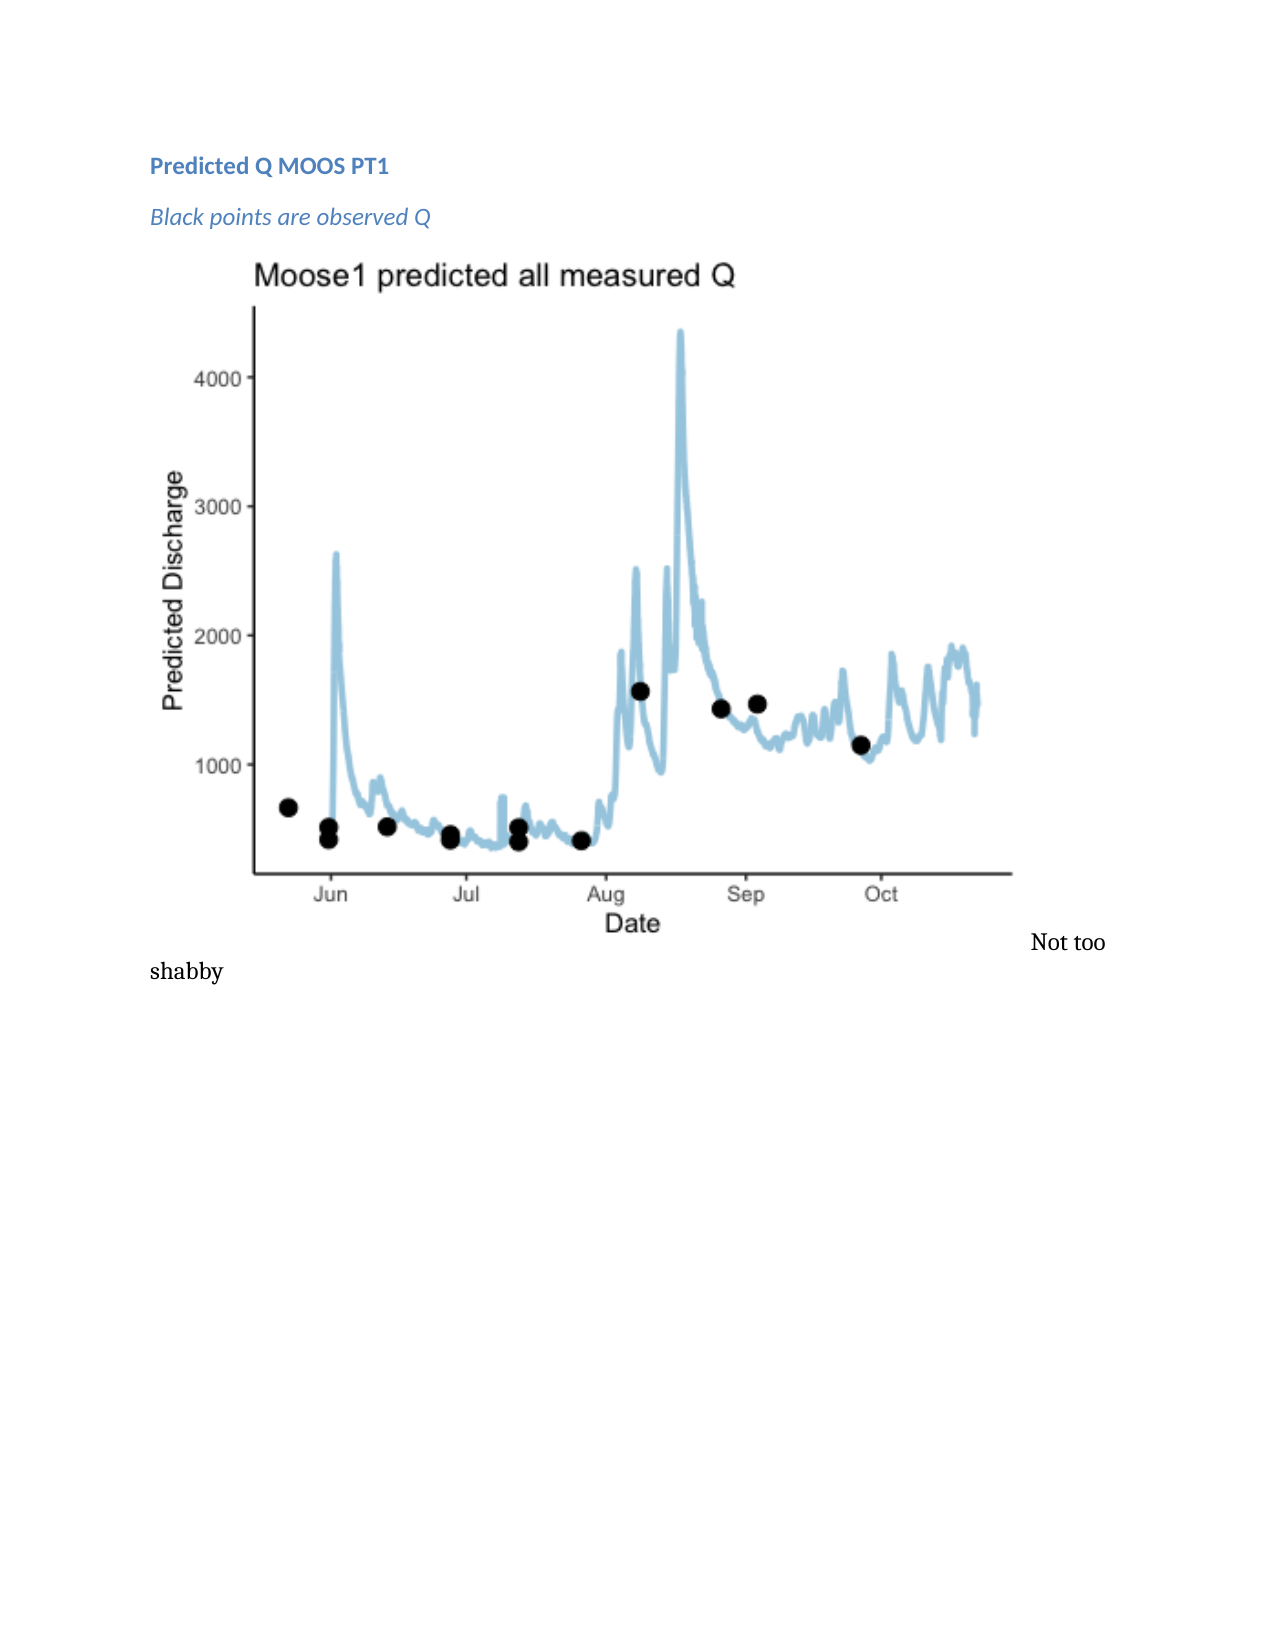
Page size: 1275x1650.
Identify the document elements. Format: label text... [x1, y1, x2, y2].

subtitle Predicted Q MOOS PT1 [150, 150, 1125, 181]
subtitle Black points are observed Q [150, 201, 1125, 232]
picture [150, 250, 1025, 951]
